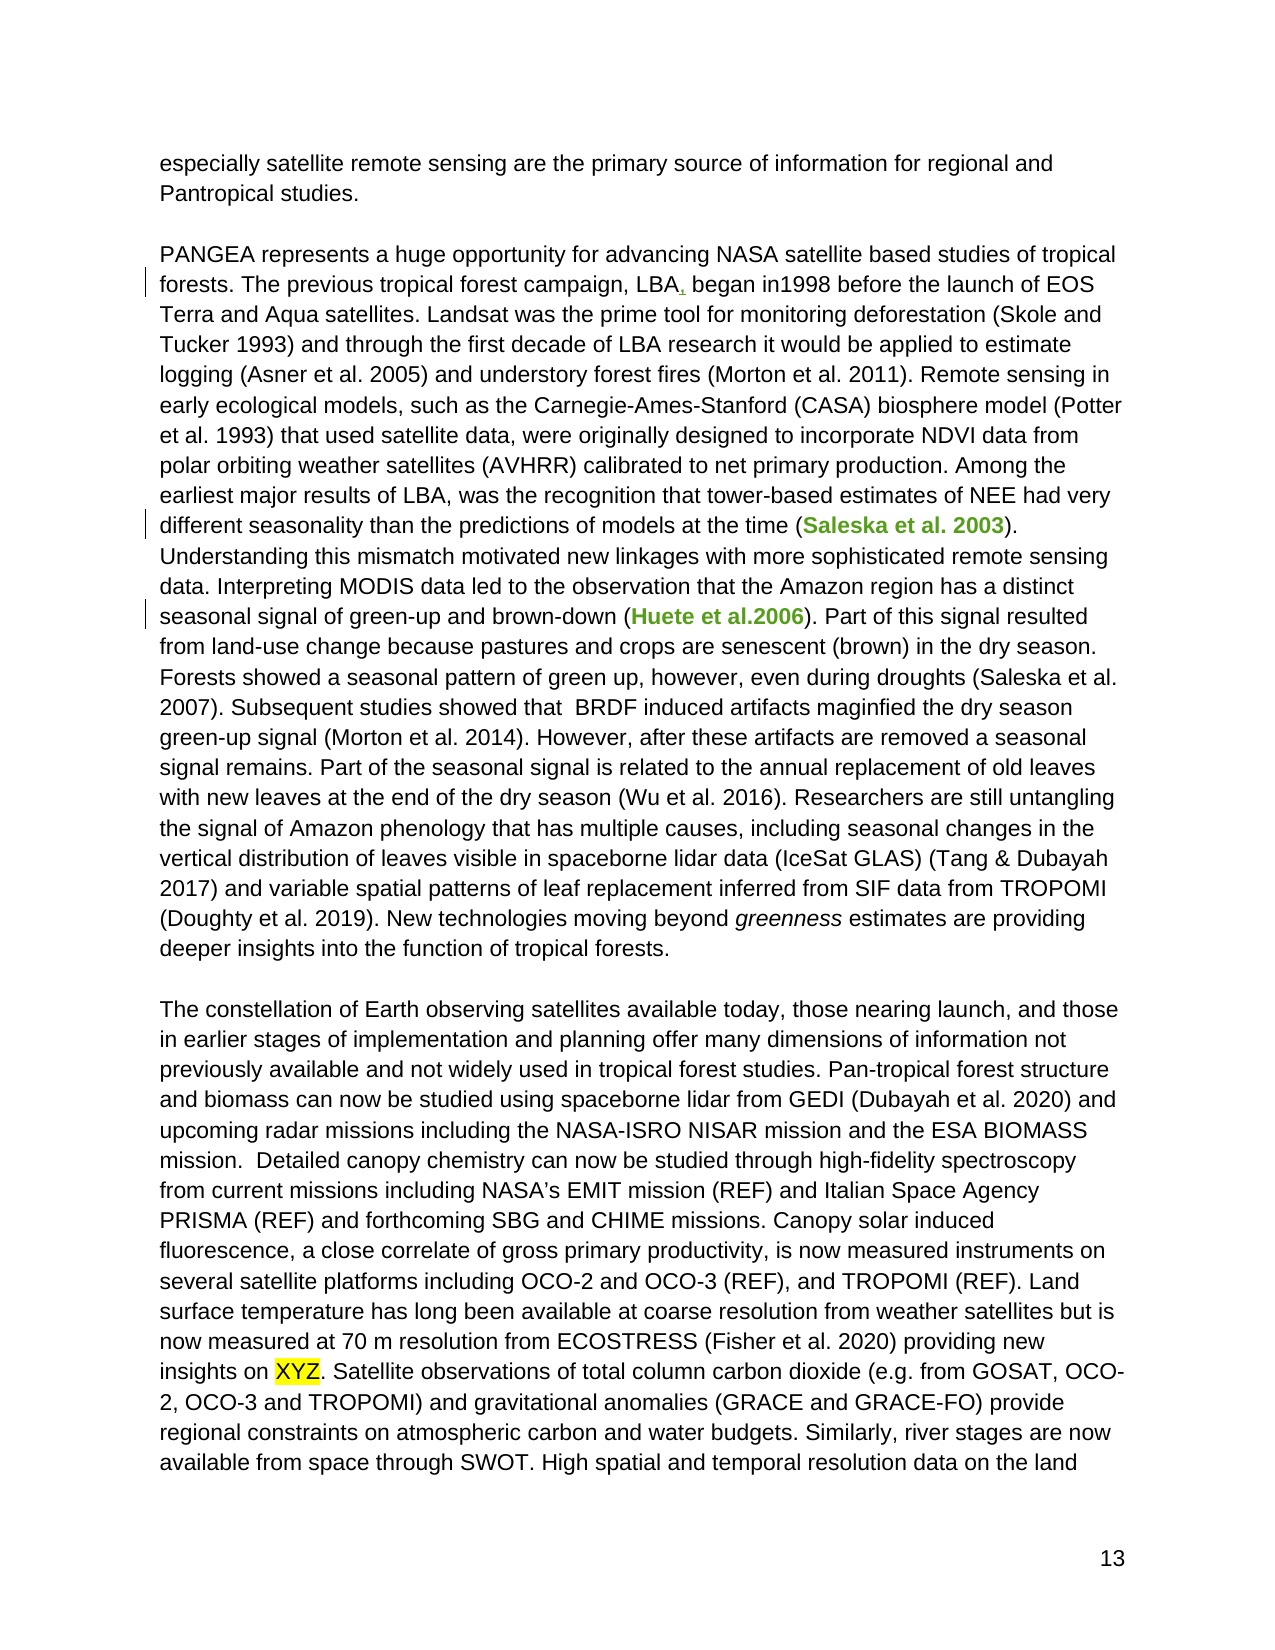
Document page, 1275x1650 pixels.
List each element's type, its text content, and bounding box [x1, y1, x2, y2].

text PANGEA represents a huge opportunity for advancing NASA satellite based studies of tropical forests. The previous tropical forest campaign, LBA began in1998 before the launch of EOS Terra and Aqua satellites. Landsat was the prime tool for monitoring deforestation (Skole and Tucker 1993) and through the first decade of LBA research it would be applied to estimate logging (Asner et al. 2005) and understory forest fires (Morton et al. 2011). Remote sensing in early ecological models, such as the Carnegie-Ames-Stanford (CASA) biosphere model (Potter et al. 1993) that used satellite data, were originally designed to incorporate NDVI data from polar orbiting weather satellites (AVHRR) calibrated to net primary production. Among the earliest major results of LBA, was the recognition that tower-based estimates of NEE had very different seasonality than the predictions of models at the time (Saleska et al. 2003). Understanding this mismatch motivated new linkages with more sophisticated remote sensing data. Interpreting MODIS data led to the observation that the Amazon region has a distinct seasonal signal of green-up and brown-down (Huete et al.2006). Part of this signal resulted from land-use change because pastures and crops are senescent (brown) in the dry season. Forests showed a seasonal pattern of green up, however, even during droughts (Saleska et al. 2007). Subsequent studies showed that BRDF induced artifacts maginfied the dry season green-up signal (Morton et al. 2014). However, after these artifacts are removed a seasonal signal remains. Part of the seasonal signal is related to the annual replacement of old leaves with new leaves at the end of the dry season (Wu et al. 2016). Researchers are still untangling the signal of Amazon phenology that has multiple causes, including seasonal changes in the vertical distribution of leaves visible in spaceborne lidar data (IceSat GLAS) (Tang & Dubayah 2017) and variable spatial patterns of leaf replacement inferred from SIF data from TROPOMI (Doughty et al. 2019). New technologies moving beyond greenness estimates are providing deeper insights into the function of tropical forests. [159, 241, 1125, 962]
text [159, 996, 1125, 1475]
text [159, 150, 1125, 207]
